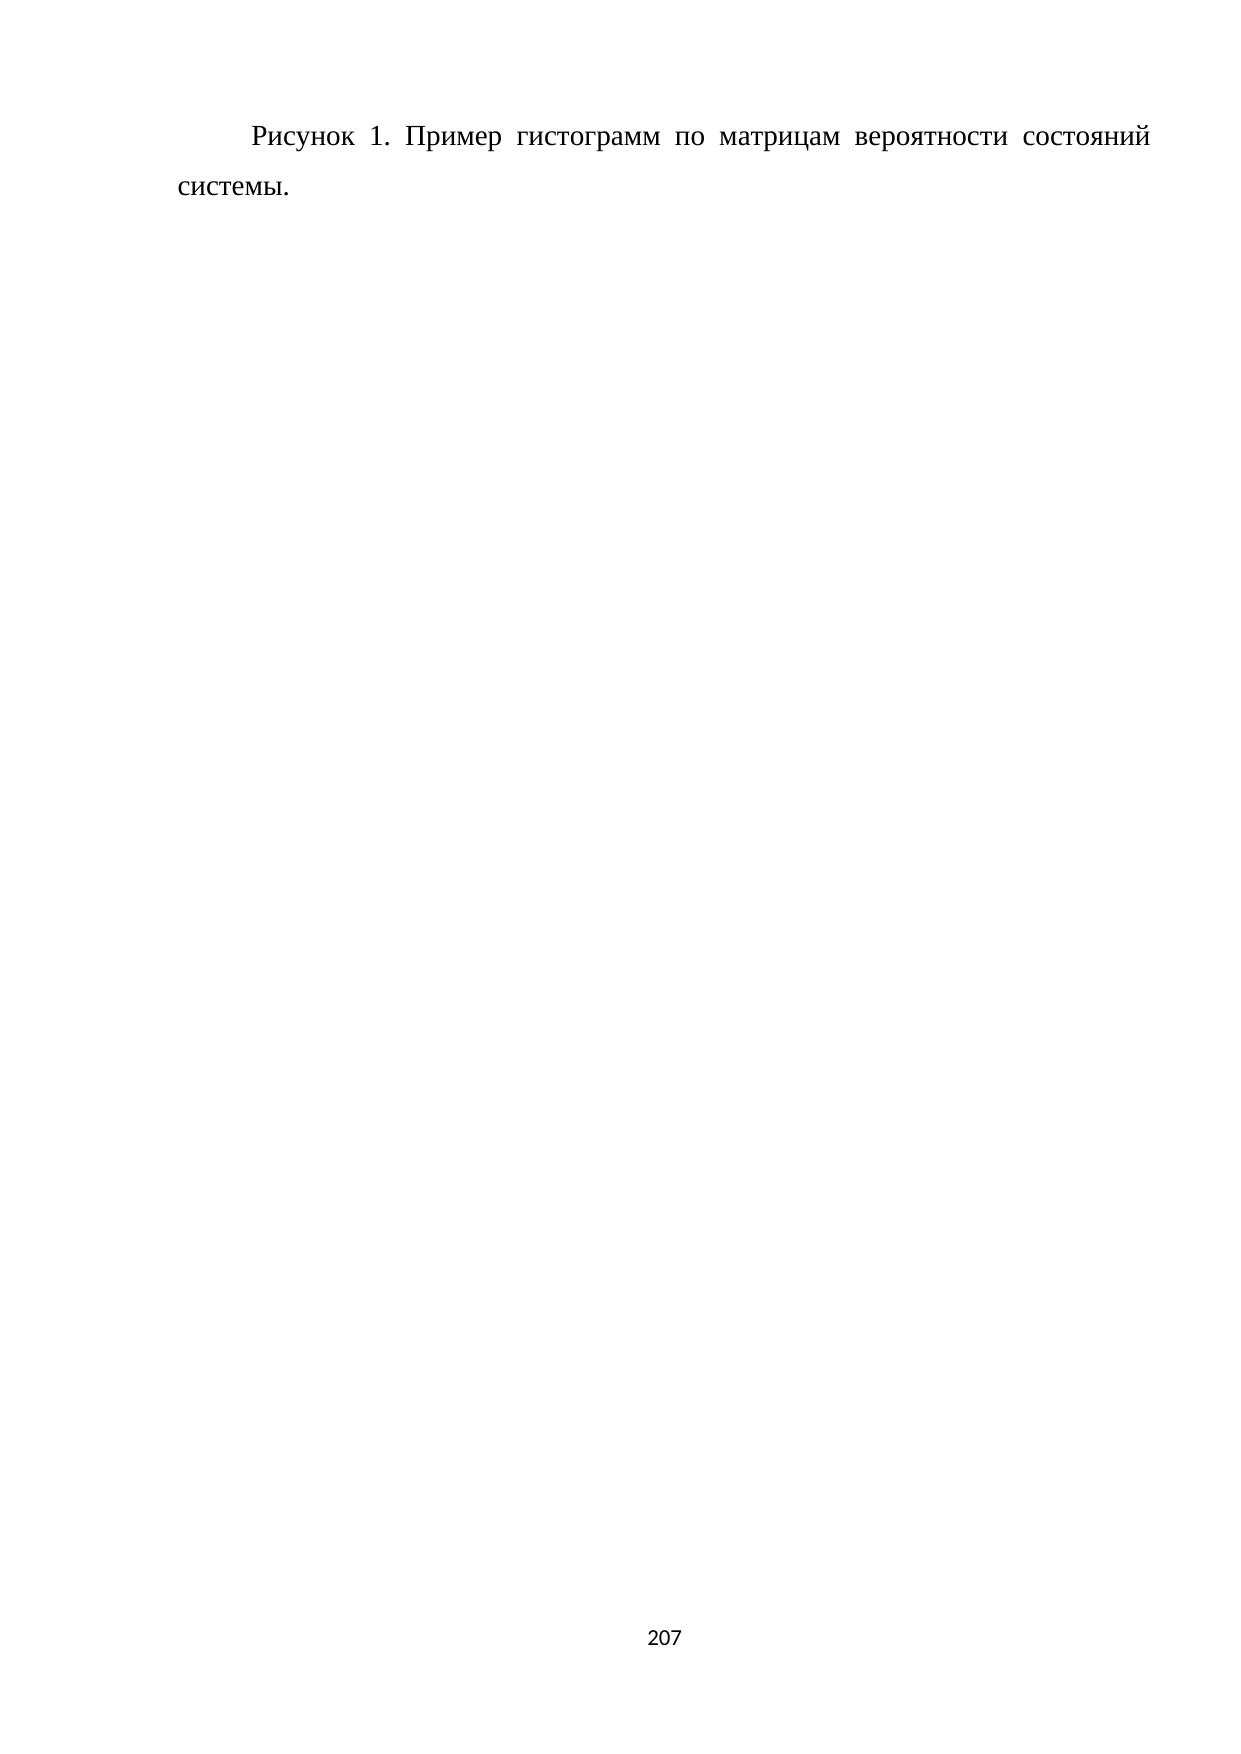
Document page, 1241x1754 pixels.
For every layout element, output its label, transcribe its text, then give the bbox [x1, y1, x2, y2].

list Рисунок 1. Пример гистограмм по матрицам вероятности состояний системы. [177, 118, 1152, 202]
